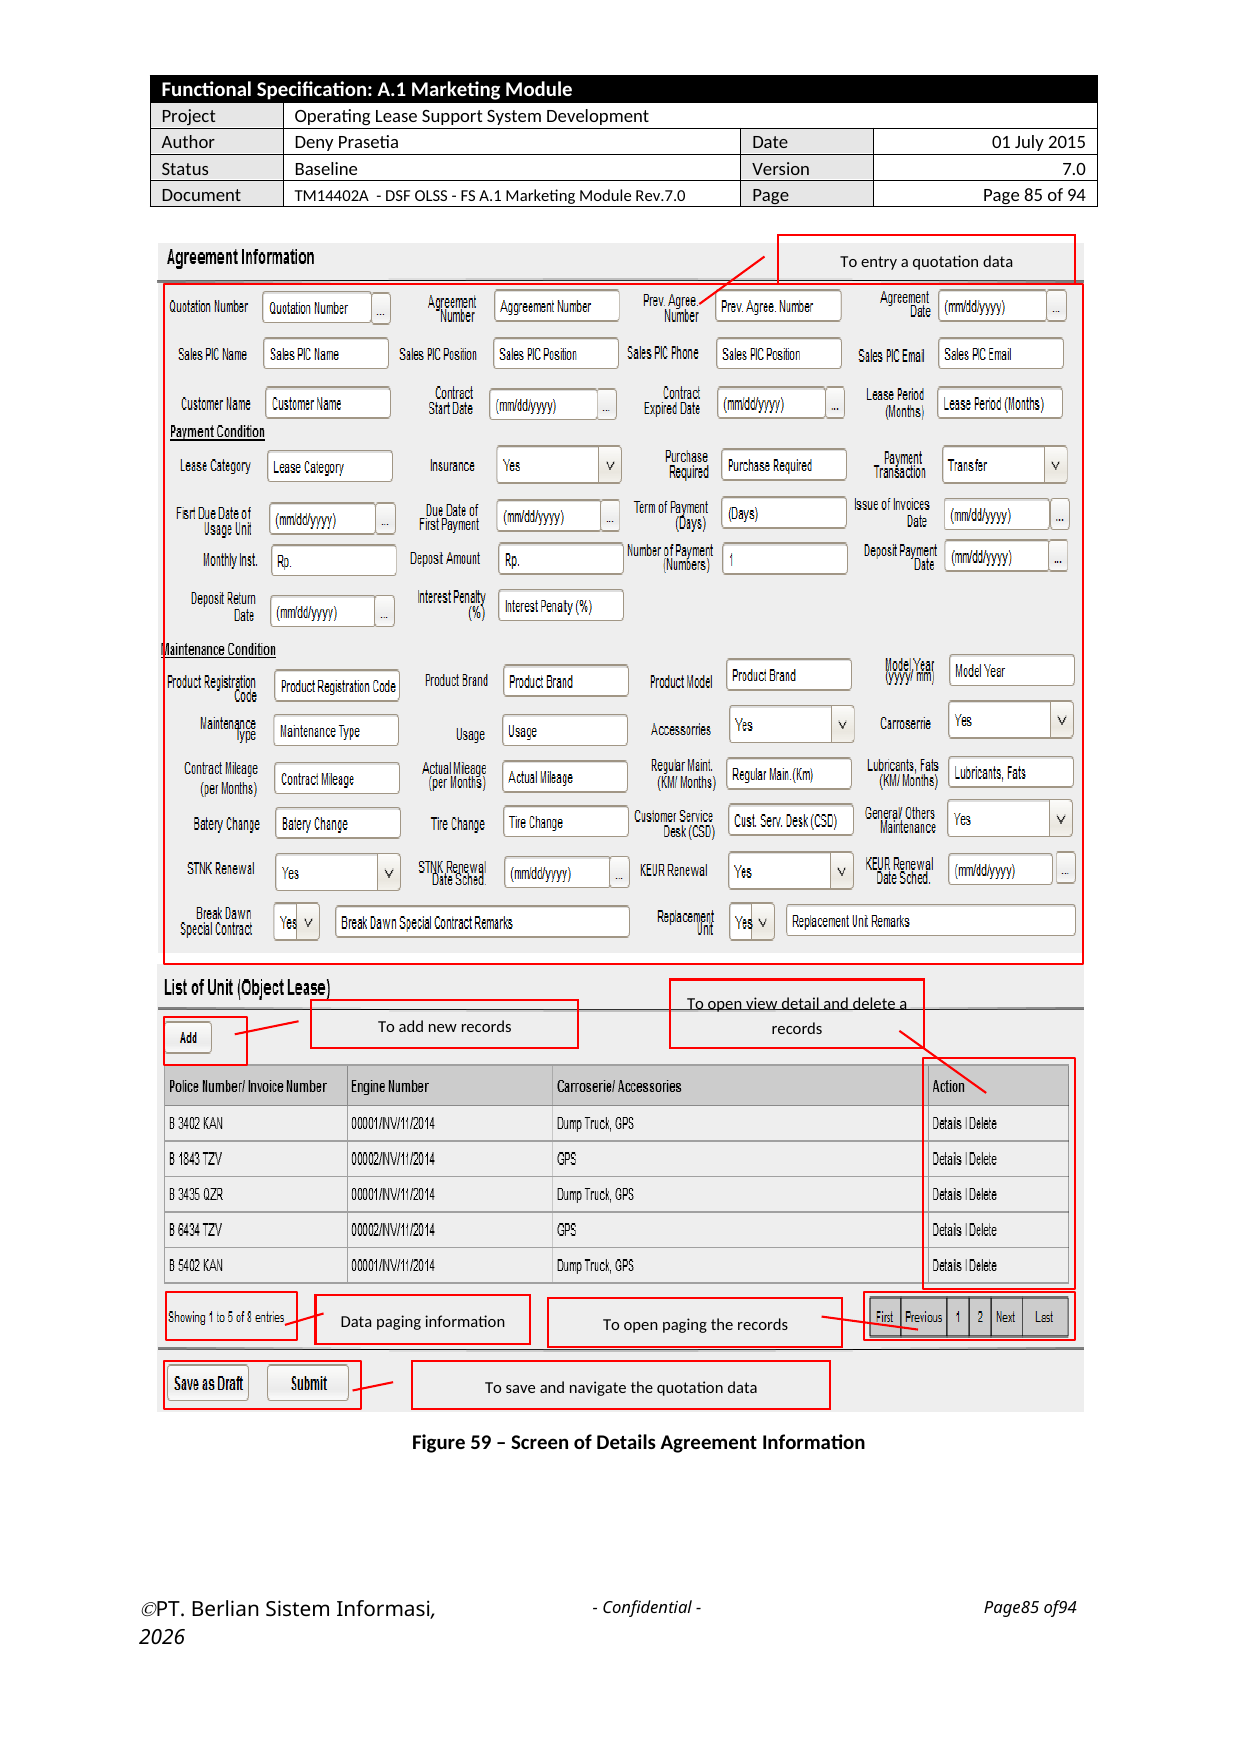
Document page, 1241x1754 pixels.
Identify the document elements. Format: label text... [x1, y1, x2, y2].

picture [150, 232, 1089, 1417]
text Figure 59 – Screen of Details Agreement Information [187, 1429, 1090, 1454]
